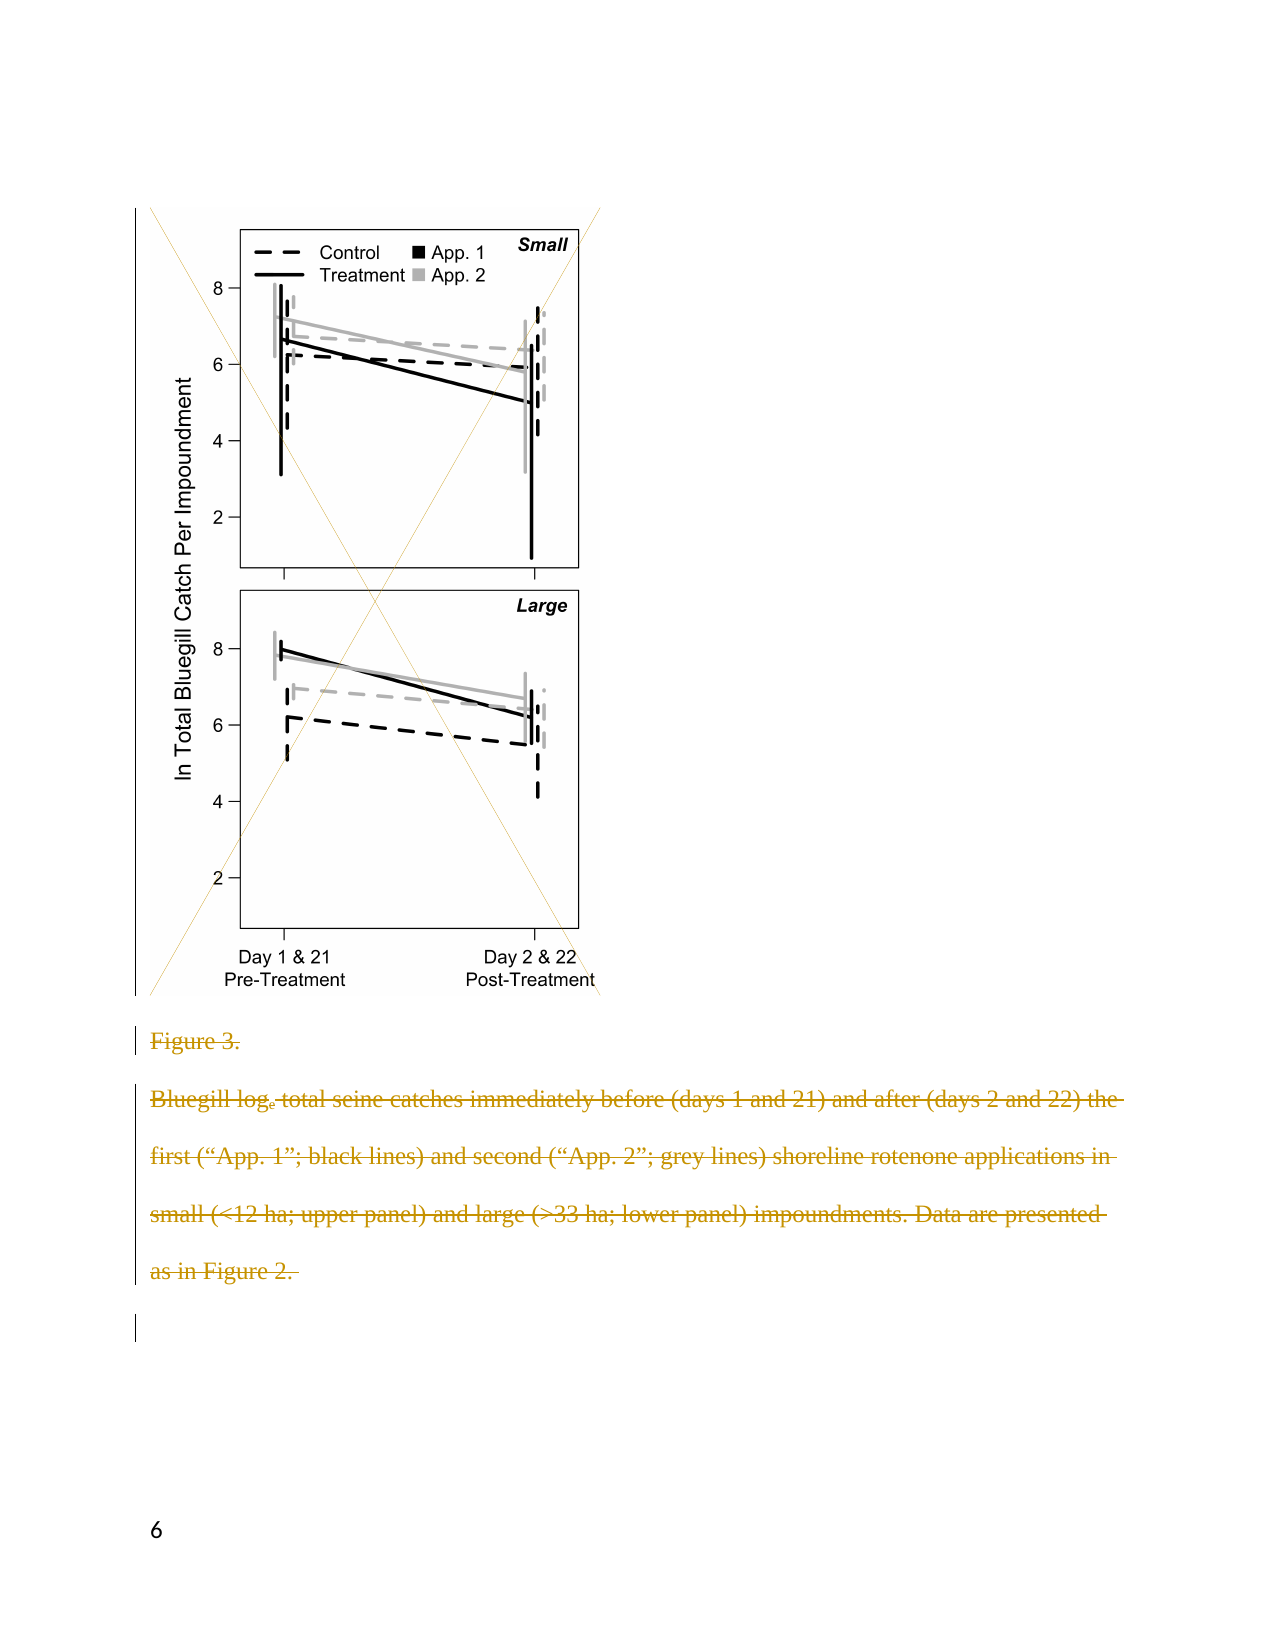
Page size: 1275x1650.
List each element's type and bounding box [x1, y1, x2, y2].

picture [376, 209, 601, 994]
picture [151, 207, 599, 599]
picture [150, 210, 374, 993]
picture [151, 604, 599, 996]
